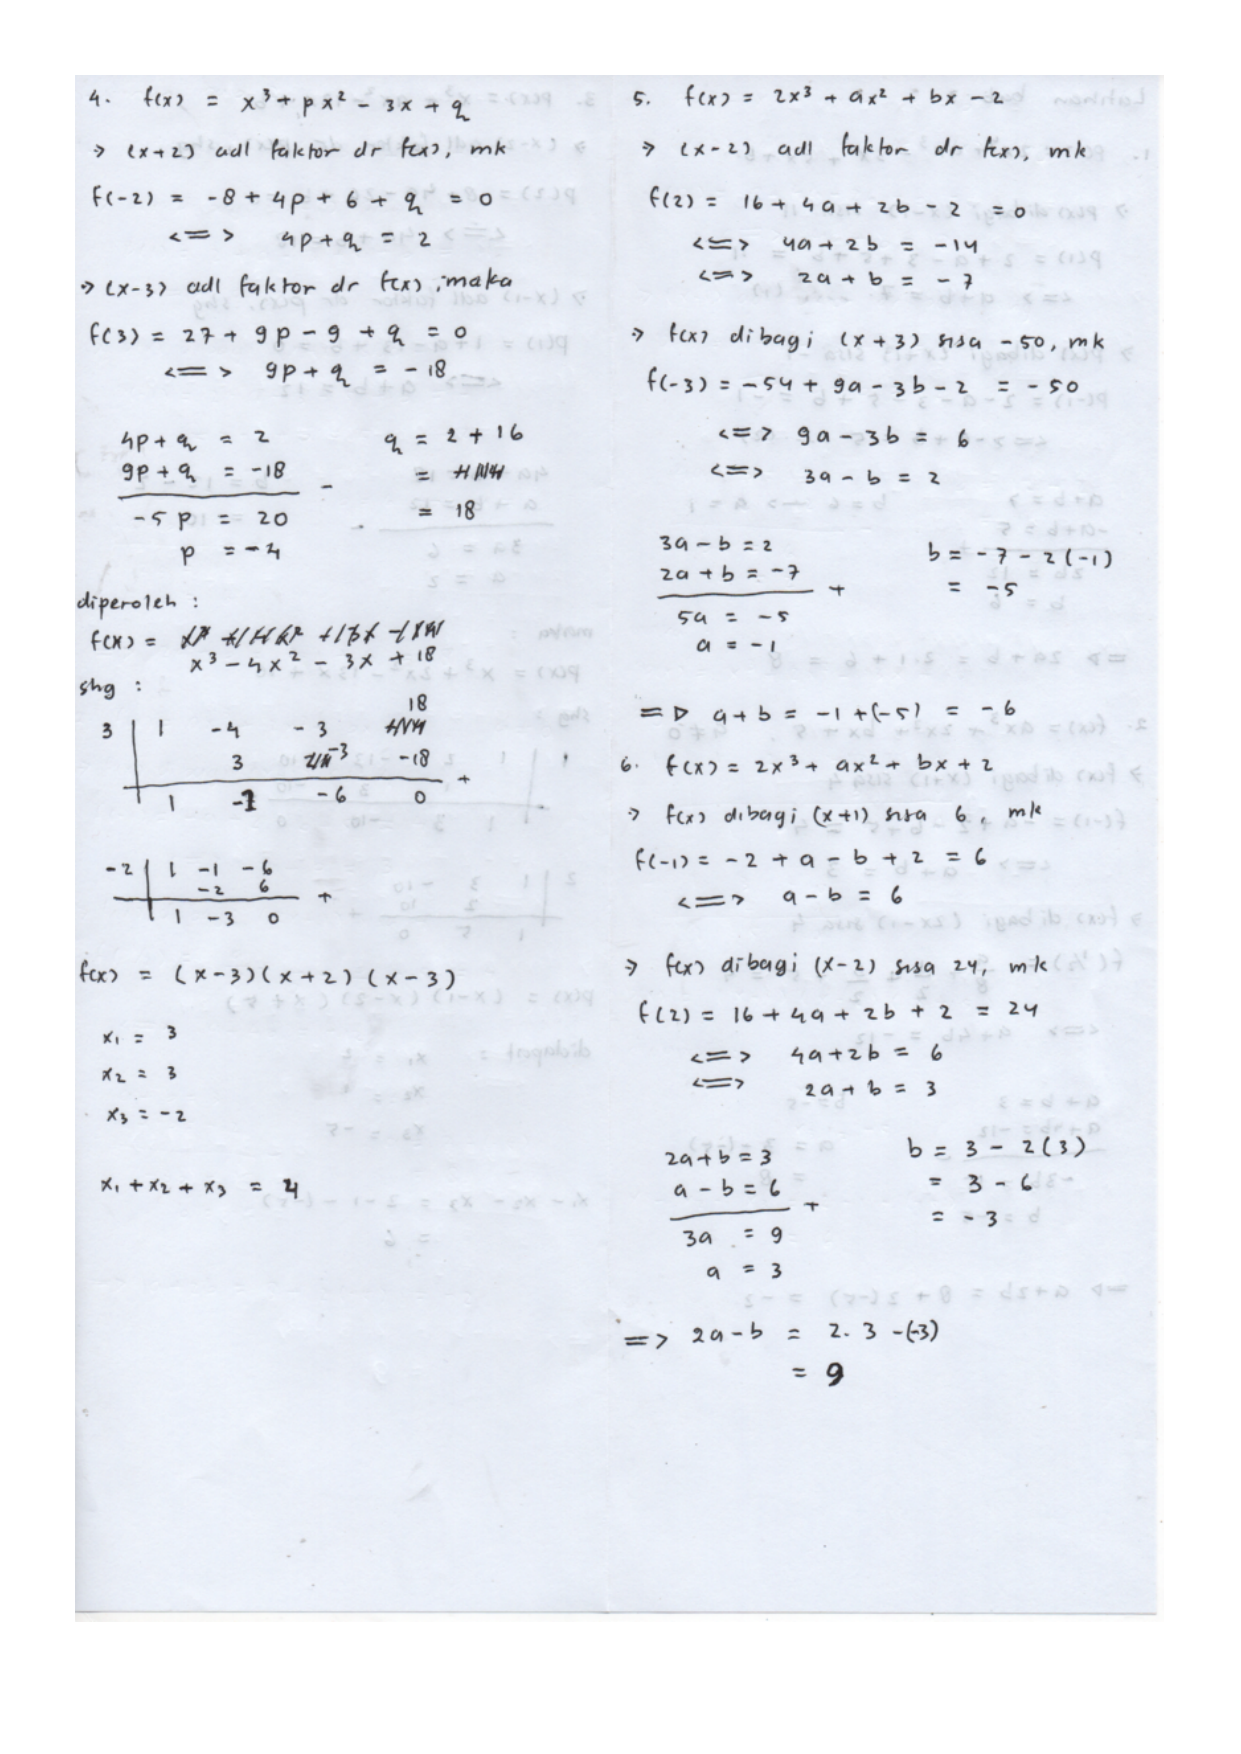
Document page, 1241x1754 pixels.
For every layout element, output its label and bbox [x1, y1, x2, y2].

picture [75, 75, 1164, 1622]
